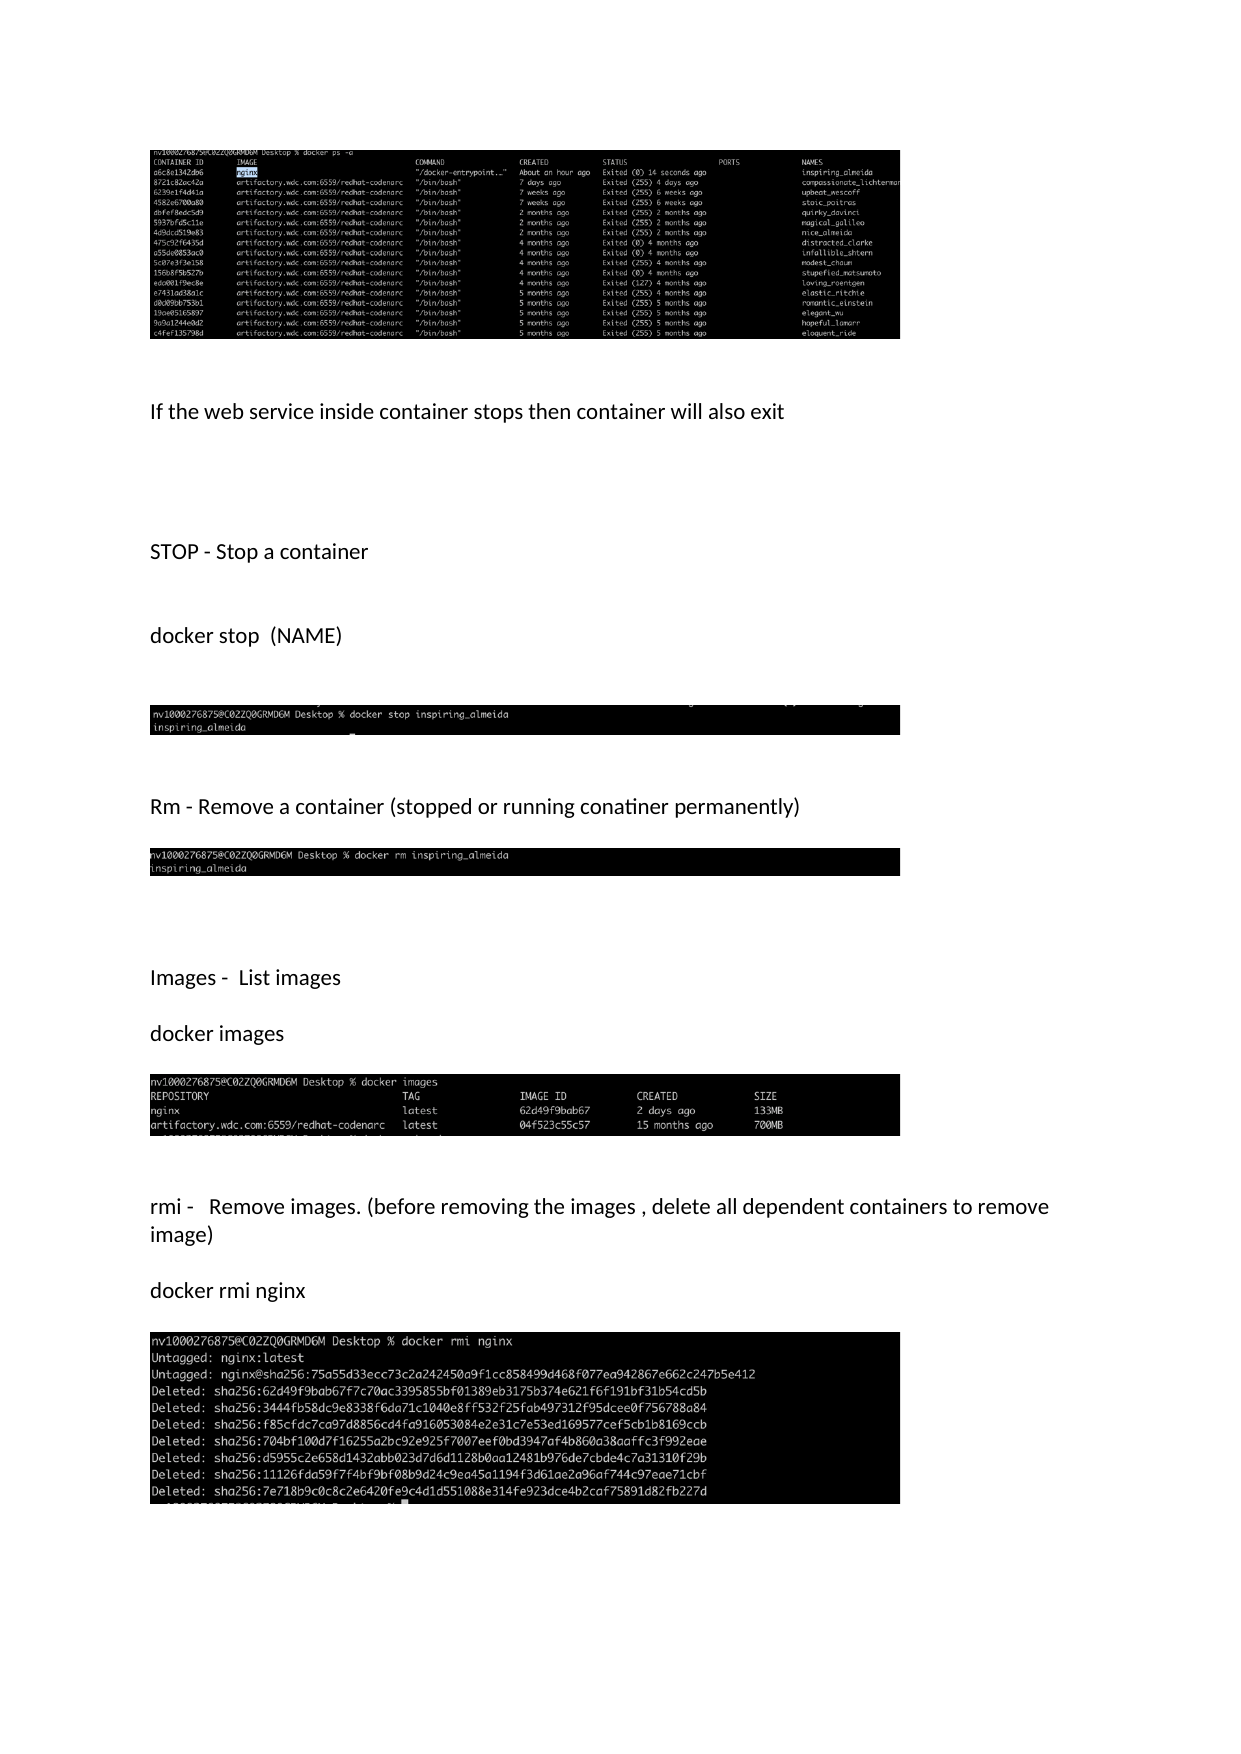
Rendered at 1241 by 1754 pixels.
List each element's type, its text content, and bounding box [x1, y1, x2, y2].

picture [150, 150, 901, 339]
picture [150, 1074, 901, 1136]
text docker stop (NAME) [150, 621, 1090, 649]
text If the web service inside container stops then container will also exit [150, 397, 1090, 425]
picture [150, 705, 901, 735]
text docker images [150, 1019, 1090, 1047]
picture [150, 1332, 901, 1504]
text STOP - Stop a container [150, 537, 1090, 565]
text Images - List images [150, 963, 1090, 991]
text docker rmi nginx [150, 1276, 1090, 1304]
picture [150, 848, 901, 876]
text Rm - Remove a container (stopped or running conatiner permanently) [150, 792, 1090, 820]
text rmi - Remove images. (before removing the images , delete all dependent containers to remove image) [150, 1192, 1090, 1248]
